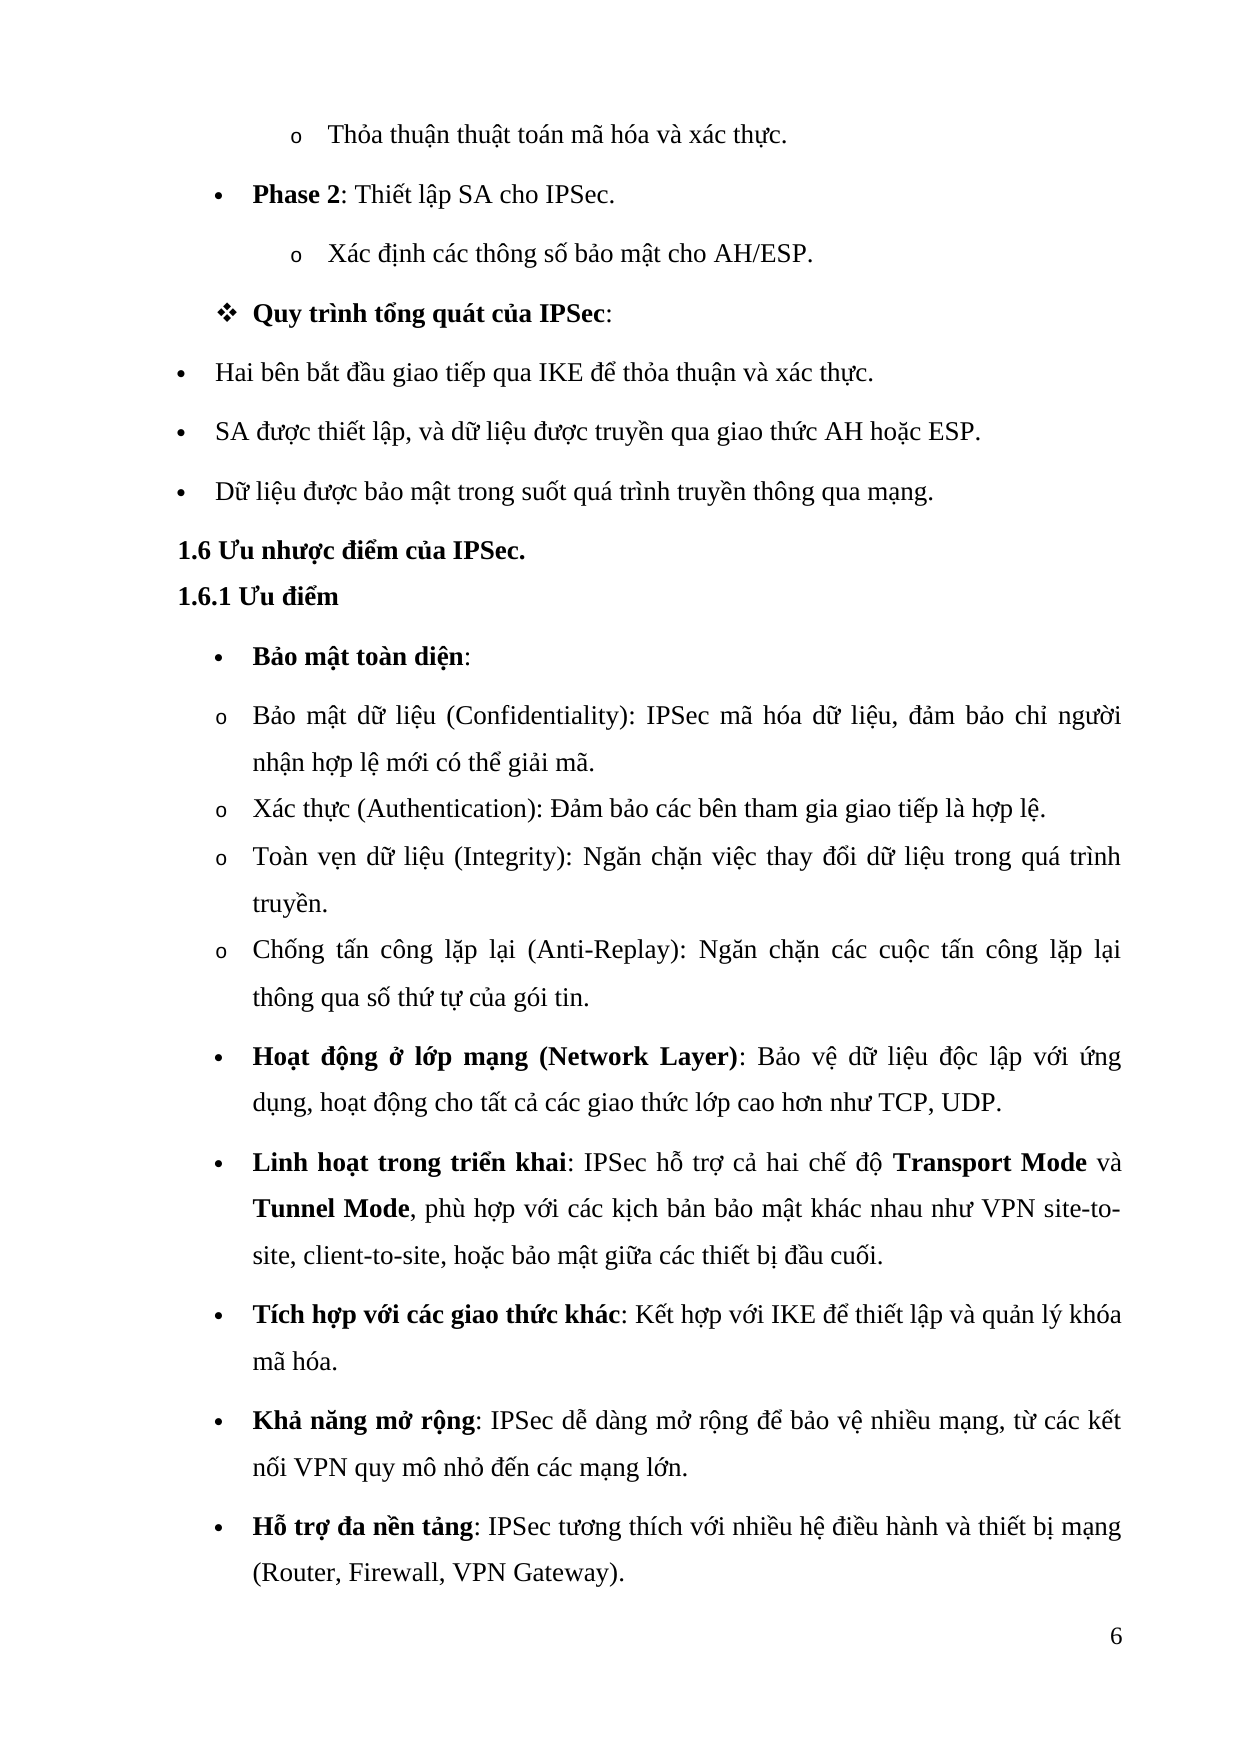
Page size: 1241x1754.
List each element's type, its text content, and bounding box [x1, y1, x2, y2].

list Chống tấn công lặp lại (Anti-Replay): Ngăn chặn các cuộc tấn công lặp lại thông qua số thứ tự của gói tin. [215, 933, 1122, 1012]
list Toàn vẹn dữ liệu (Integrity): Ngăn chặn việc thay đổi dữ liệu trong quá trình truyền. [215, 840, 1122, 918]
list Tích hợp với các giao thức khác: Kết hợp với IKE để thiết lập và quản lý khóa mã hóa. [215, 1298, 1122, 1376]
subtitle 1.6.1 Ưu điểm [177, 580, 1122, 612]
list Phase 2: Thiết lập SA cho IPSec. [215, 178, 1122, 209]
list Hoạt động ở lớp mạng (Network Layer): Bảo vệ dữ liệu độc lập với ứng dụng, hoạt động cho tất cả các giao thức lớp cao hơn như TCP, UDP. [215, 1040, 1122, 1118]
list Hỗ trợ đa nền tảng: IPSec tương thích với nhiều hệ điều hành và thiết bị mạng (Router, Firewall, VPN Gateway). [215, 1510, 1122, 1588]
list Linh hoạt trong triển khai: IPSec hỗ trợ cả hai chế độ Transport Mode và Tunnel Mode, phù hợp với các kịch bản bảo mật khác nhau như VPN site-to-site, client-to-site, hoặc bảo mật giữa các thiết bị đầu cuối. [215, 1146, 1122, 1270]
list Xác định các thông số bảo mật cho AH/ESP. [290, 237, 1122, 269]
list Thỏa thuận thuật toán mã hóa và xác thực. [290, 118, 1122, 150]
list Xác thực (Authentication): Đảm bảo các bên tham gia giao tiếp là hợp lệ. [215, 792, 1122, 824]
list Hai bên bắt đầu giao tiếp qua IKE để thỏa thuận và xác thực. [177, 356, 1122, 387]
list Khả năng mở rộng: IPSec dễ dàng mở rộng để bảo vệ nhiều mạng, từ các kết nối VPN quy mô nhỏ đến các mạng lớn. [215, 1404, 1122, 1482]
list Quy trình tổng quát của IPSec: [215, 297, 1122, 328]
list Dữ liệu được bảo mật trong suốt quá trình truyền thông qua mạng. [177, 474, 1122, 506]
list Bảo mật toàn diện: [215, 639, 1122, 671]
subtitle 1.6 Ưu nhược điểm của IPSec. [177, 534, 1122, 565]
list SA được thiết lập, và dữ liệu được truyền qua giao thức AH hoặc ESP. [177, 415, 1122, 447]
list Bảo mật dữ liệu (Confidentiality): IPSec mã hóa dữ liệu, đảm bảo chỉ người nhận hợp lệ mới có thể giải mã. [215, 699, 1122, 777]
